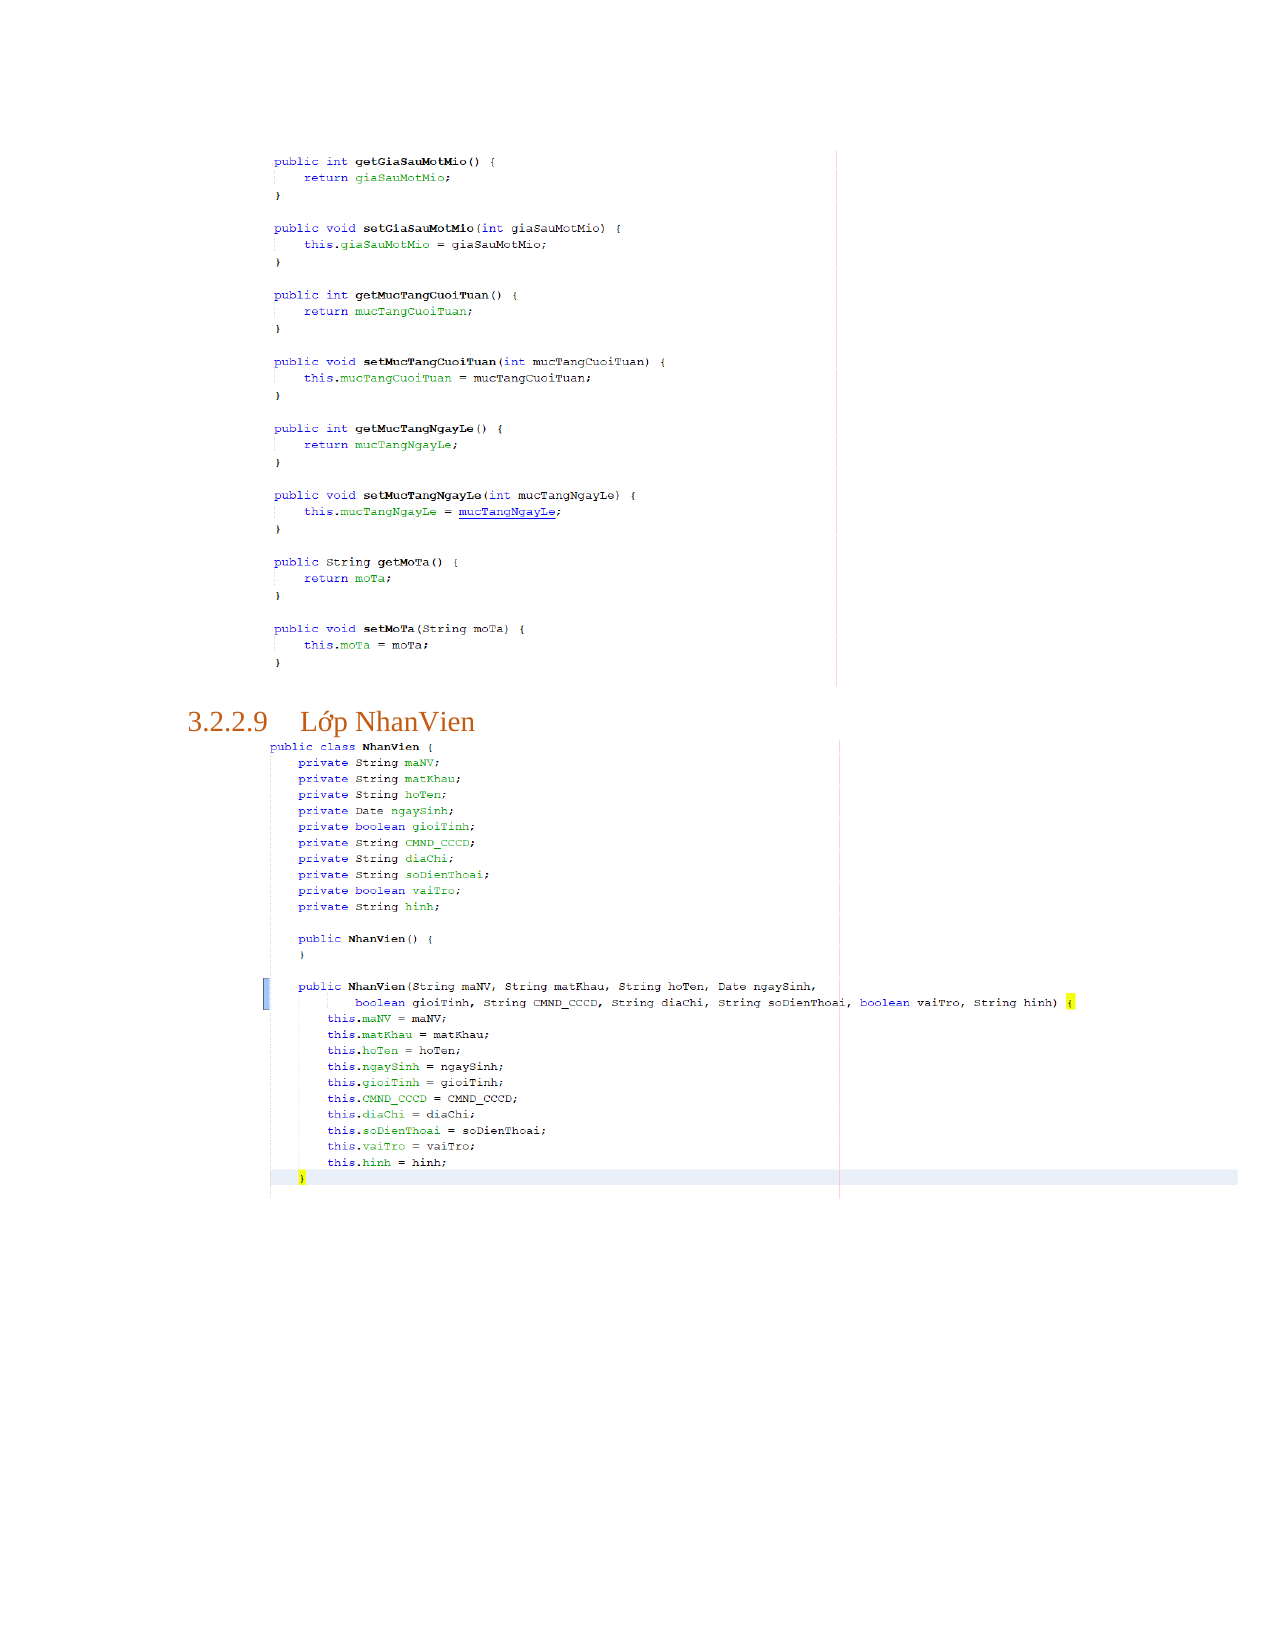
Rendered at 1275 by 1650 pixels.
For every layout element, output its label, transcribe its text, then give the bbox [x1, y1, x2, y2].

picture [262, 150, 1238, 686]
subtitle Lớp NhanVien [187, 704, 1125, 737]
picture [262, 740, 1238, 1199]
